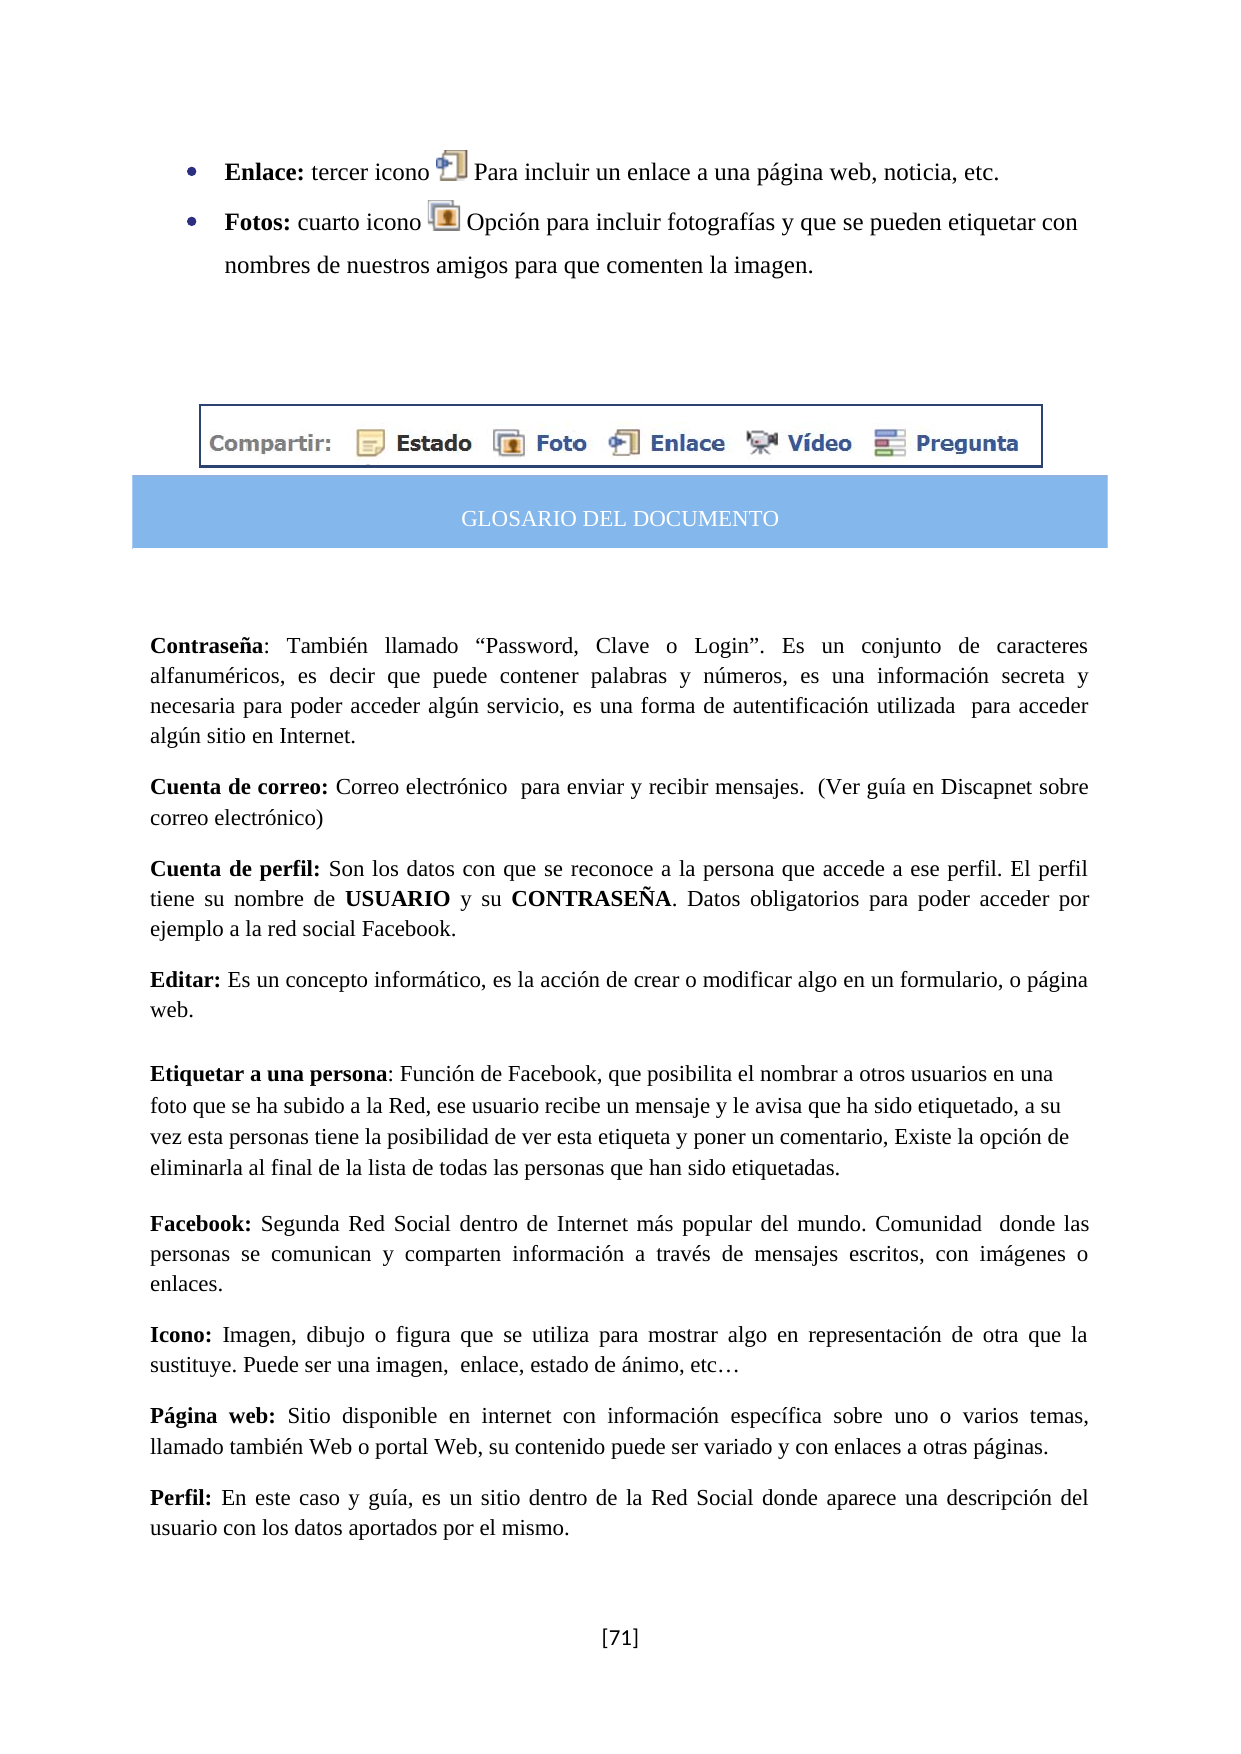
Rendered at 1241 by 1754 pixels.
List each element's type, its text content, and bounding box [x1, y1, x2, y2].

picture [436, 150, 468, 181]
picture [427, 200, 461, 231]
text Cuenta de correo: Correo electrónico para enviar y recibir mensajes. (Ver guía en Discapnet sobre correo electrónico) [150, 773, 1090, 830]
text Icono: Imagen, dibujo o figura que se utiliza para mostrar algo en representación de otra que la sustituye. Puede ser una imagen, enlace, estado de ánimo, etc… [150, 1321, 1090, 1378]
list Fotos: cuarto icono Opción para incluir fotografías y que se pueden etiquetar con nombres de nuestros amigos para que comenten la imagen. [187, 200, 1090, 279]
picture [201, 406, 1041, 465]
text Editar: Es un concepto informático, es la acción de crear o modificar algo en un formulario, o página web. [150, 966, 1090, 1023]
text Etiquetar a una persona: Función de Facebook, que posibilita el nombrar a otros usuarios en una foto que se ha subido a la Red, ese usuario recibe un mensaje y le avisa que ha sido etiquetado, a su vez esta personas tiene la posibilidad de ver esta etiqueta y poner un comentario, Existe la opción de eliminarla al final de la lista de todas las personas que han sido etiquetadas. [150, 1056, 1090, 1181]
text Facebook: Segunda Red Social dentro de Internet más popular del mundo. Comunidad donde las personas se comunican y comparten información a través de mensajes escritos, con imágenes o enlaces. [150, 1210, 1090, 1297]
text Perfil: En este caso y guía, es un sitio dentro de la Red Social donde aparece una descripción del usuario con los datos aportados por el mismo. [150, 1484, 1090, 1540]
list Enlace: tercer icono Para incluir un enlace a una página web, noticia, etc. [187, 150, 1090, 186]
text Cuenta de perfil: Son los datos con que se reconoce a la persona que accede a ese perfil. El perfil tiene su nombre de USUARIO y su CONTRASEÑA. Datos obligatorios para poder acceder por ejemplo a la red social Facebook. [150, 854, 1090, 941]
subtitle GLOSARIO DEL DOCUMENTO [133, 477, 1107, 548]
text Página web: Sitio disponible en internet con información específica sobre uno o varios temas, llamado también Web o portal Web, su contenido puede ser variado y con enlaces a otras páginas. [150, 1402, 1090, 1459]
text Contraseña: También llamado “Password, Clave o Login”. Es un conjunto de caracteres alfanuméricos, es decir que puede contener palabras y números, es una información secreta y necesaria para poder acceder algún servicio, es una forma de autentificación utilizada para acceder algún sitio en Internet. [150, 632, 1090, 749]
